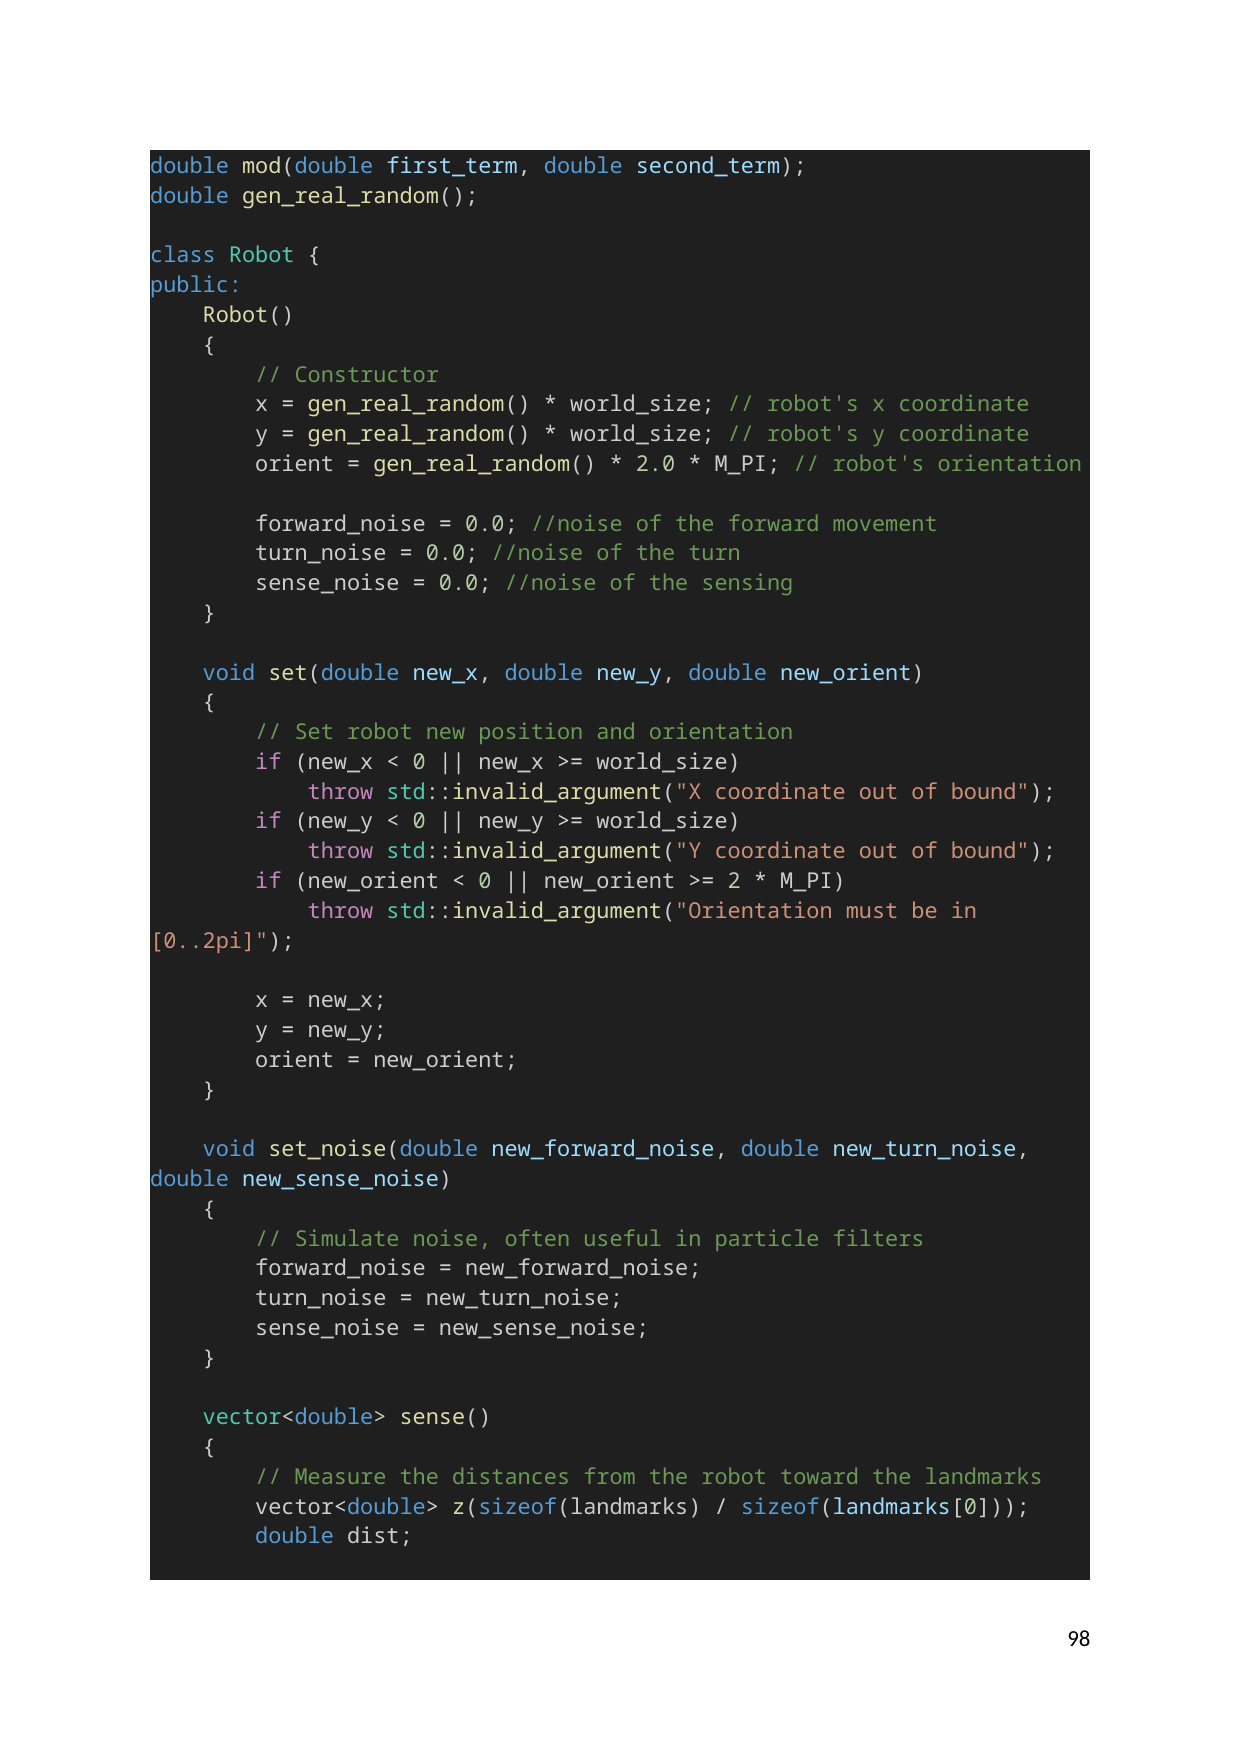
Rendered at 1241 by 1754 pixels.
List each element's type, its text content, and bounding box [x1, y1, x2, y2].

text sense_noise = new_sense_noise; [150, 1312, 1090, 1342]
text sense_noise = 0.0; //noise of the sensing [150, 567, 1090, 597]
text if (new_x < 0 || new_x >= world_size) [150, 746, 1090, 776]
text if (new_y < 0 || new_y >= world_size) [150, 805, 1090, 835]
text void set(double new_x, double new_y, double new_orient) [150, 656, 1090, 686]
text { [150, 686, 1090, 716]
text // Set robot new position and orientation [150, 716, 1090, 746]
text turn_noise = 0.0; //noise of the turn [150, 537, 1090, 567]
text x = new_x; [150, 984, 1090, 1014]
text Robot() [150, 299, 1090, 329]
text { [150, 1431, 1090, 1461]
text } [150, 1073, 1090, 1103]
text forward_noise = 0.0; //noise of the forward movement [150, 507, 1090, 537]
text double gen_real_random(); [150, 180, 1090, 209]
text public: [150, 269, 1090, 299]
text // Measure the distances from the robot toward the landmarks [150, 1461, 1090, 1491]
text orient = gen_real_random() * 2.0 * M_PI; // robot's orientation [150, 448, 1090, 478]
text void set_noise(double new_forward_noise, double new_turn_noise, double new_sense_noise) [150, 1133, 1090, 1193]
text throw std::invalid_argument("Orientation must be in [0..2pi]"); [150, 895, 1090, 954]
text // Constructor [150, 358, 1090, 388]
text } [150, 1342, 1090, 1371]
text double dist; [150, 1520, 1090, 1550]
text y = new_y; [150, 1014, 1090, 1044]
text vector<double> sense() [150, 1401, 1090, 1431]
text { [150, 329, 1090, 358]
text { [150, 1193, 1090, 1222]
text orient = new_orient; [150, 1044, 1090, 1073]
text y = gen_real_random() * world_size; // robot's y coordinate [150, 418, 1090, 448]
text turn_noise = new_turn_noise; [150, 1282, 1090, 1312]
text throw std::invalid_argument("Y coordinate out of bound"); [150, 835, 1090, 865]
text } [150, 597, 1090, 627]
text double mod(double first_term, double second_term); [150, 150, 1090, 180]
text vector<double> z(sizeof(landmarks) / sizeof(landmarks[0])); [150, 1491, 1090, 1520]
text throw std::invalid_argument("X coordinate out of bound"); [150, 776, 1090, 805]
text if (new_orient < 0 || new_orient >= 2 * M_PI) [150, 865, 1090, 895]
text x = gen_real_random() * world_size; // robot's x coordinate [150, 388, 1090, 418]
text class Robot { [150, 239, 1090, 269]
text forward_noise = new_forward_noise; [150, 1252, 1090, 1282]
text // Simulate noise, often useful in particle filters [150, 1222, 1090, 1252]
